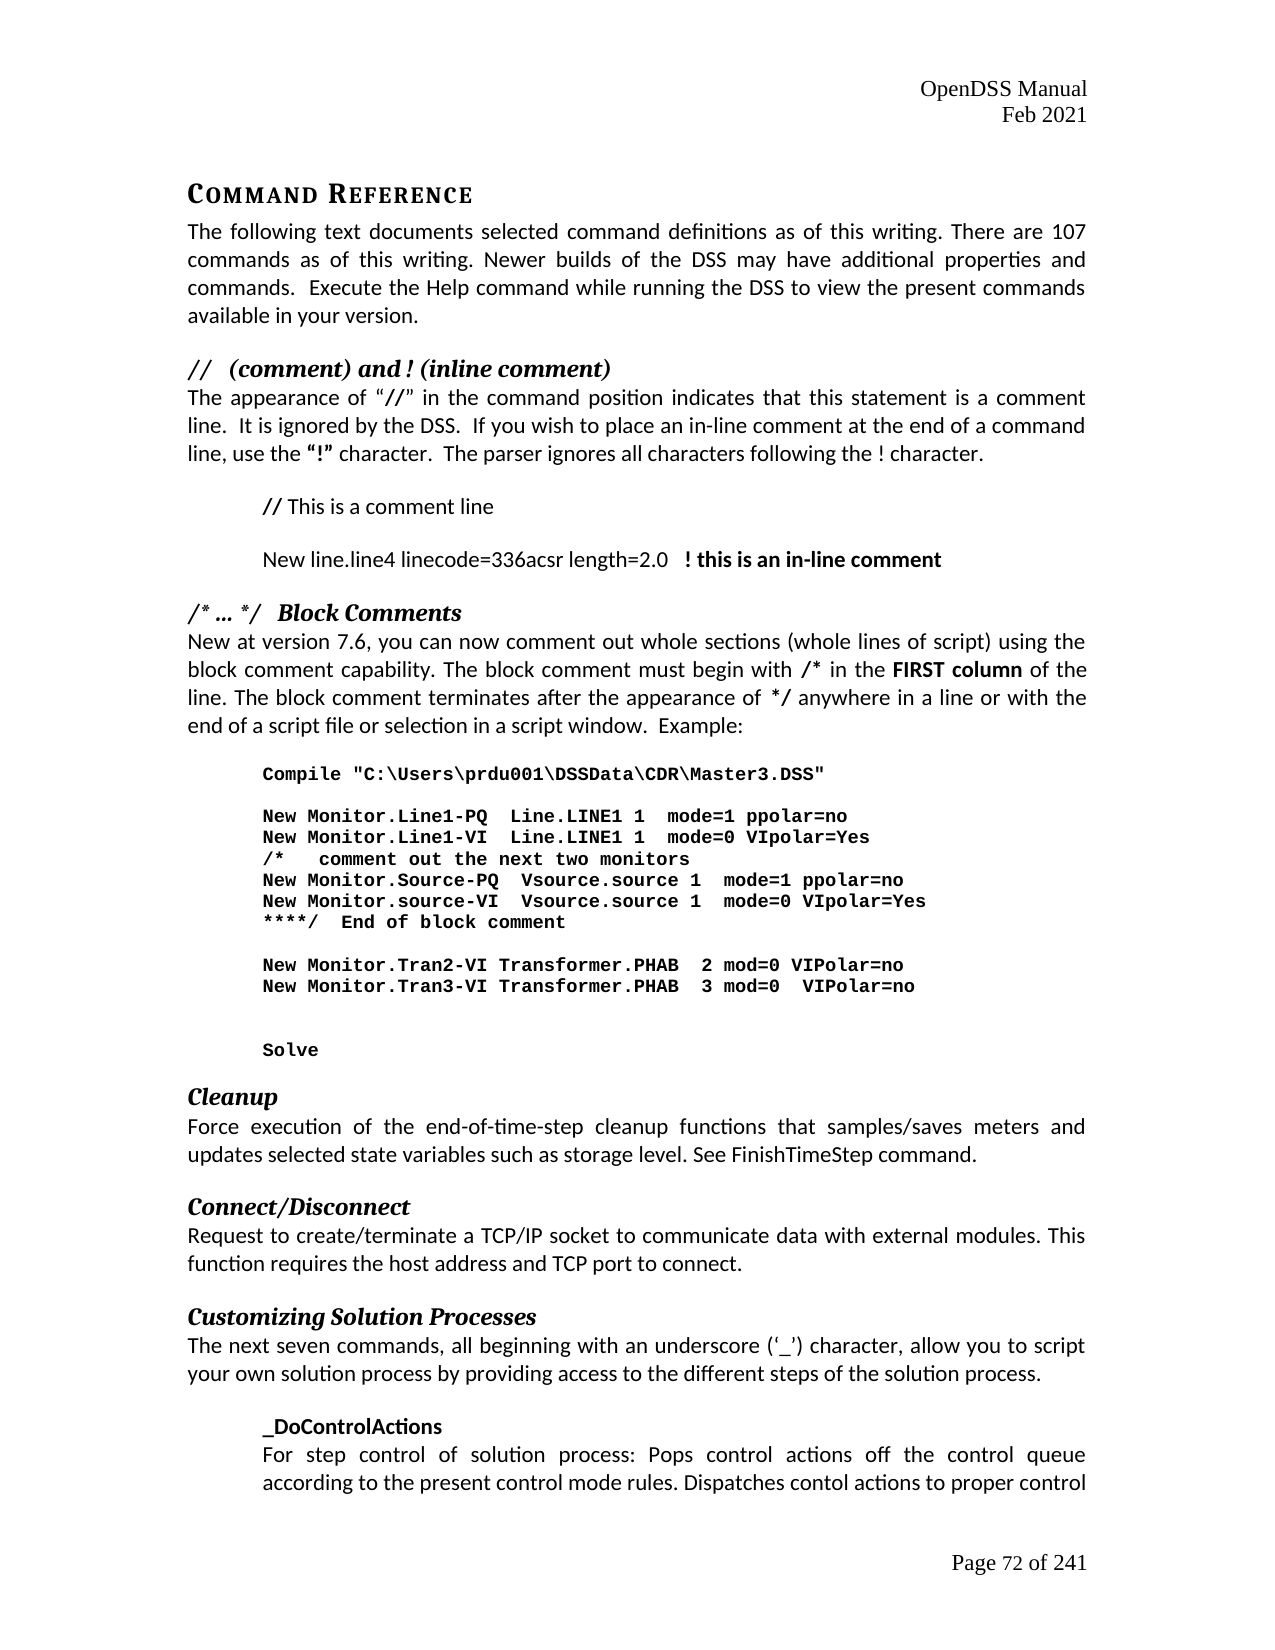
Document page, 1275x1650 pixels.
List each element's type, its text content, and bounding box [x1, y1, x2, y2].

text The following text documents selected command definitions as of this writing. There are 107 commands as of this writing. Newer builds of the DSS may have additional properties and commands. Execute the Help command while running the DSS to view the present commands available in your version. [187, 217, 1087, 329]
subtitle Connect/Disconnect [187, 1193, 1087, 1222]
text ****/ End of block comment [262, 913, 1087, 934]
text Compile "C:\Users\prdu001\DSSData\CDR\Master3.DSS" [262, 764, 1087, 786]
text The appearance of “//” in the command position indicates that this statement is a comment line. It is ignored by the DSS. If you wish to place an in-line comment at the end of a command line, use the “!” character. The parser ignores all characters following the ! character. [187, 383, 1087, 467]
subtitle Cleanup [187, 1083, 1087, 1112]
text Request to create/terminate a TCP/IP socket to communicate data with external modules. This function requires the host address and TCP port to connect. [187, 1222, 1087, 1278]
text Force execution of the end-of-time-step cleanup functions that samples/saves meters and updates selected state variables such as storage level. See FinishTimeStep command. [187, 1112, 1087, 1168]
text /* comment out the next two monitors [262, 849, 1087, 871]
text The next seven commands, all beginning with an underscore (‘_’) character, allow you to script your own solution process by providing access to the different steps of the solution process. [187, 1331, 1087, 1387]
text New Monitor.Source-PQ Vsource.source 1 mode=1 ppolar=no [262, 871, 1087, 892]
text New Monitor.Line1-PQ Line.LINE1 1 mode=1 ppolar=no [262, 807, 1087, 828]
subtitle Command Reference [187, 178, 1087, 211]
text // This is a comment line [262, 492, 1087, 520]
text New Monitor.Line1-VI Line.LINE1 1 mode=0 VIpolar=Yes [262, 828, 1087, 849]
text New Monitor.Tran3-VI Transformer.PHAB 3 mod=0 VIPolar=no [262, 977, 1087, 998]
text New Monitor.Tran2-VI Transformer.PHAB 2 mod=0 VIPolar=no [262, 956, 1087, 977]
text New at version 7.6, you can now comment out whole sections (whole lines of script) using the block comment capability. The block comment must begin with /* in the FIRST column of the line. The block comment terminates after the appearance of */ anywhere in a line or with the end of a script file or selection in a script window. Example: [187, 627, 1087, 739]
text New line.line4 linecode=336acsr length=2.0 ! this is an in-line comment [262, 545, 1087, 573]
text New Monitor.source-VI Vsource.source 1 mode=0 VIpolar=Yes [262, 892, 1087, 913]
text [262, 1440, 1087, 1496]
subtitle Customizing Solution Processes [187, 1303, 1087, 1331]
subtitle // (comment) and ! (inline comment) [187, 354, 1087, 383]
subtitle /* … */ Block Comments [187, 598, 1087, 627]
text Solve [262, 1041, 1087, 1062]
subtitle _DoControlActions [262, 1412, 1087, 1440]
